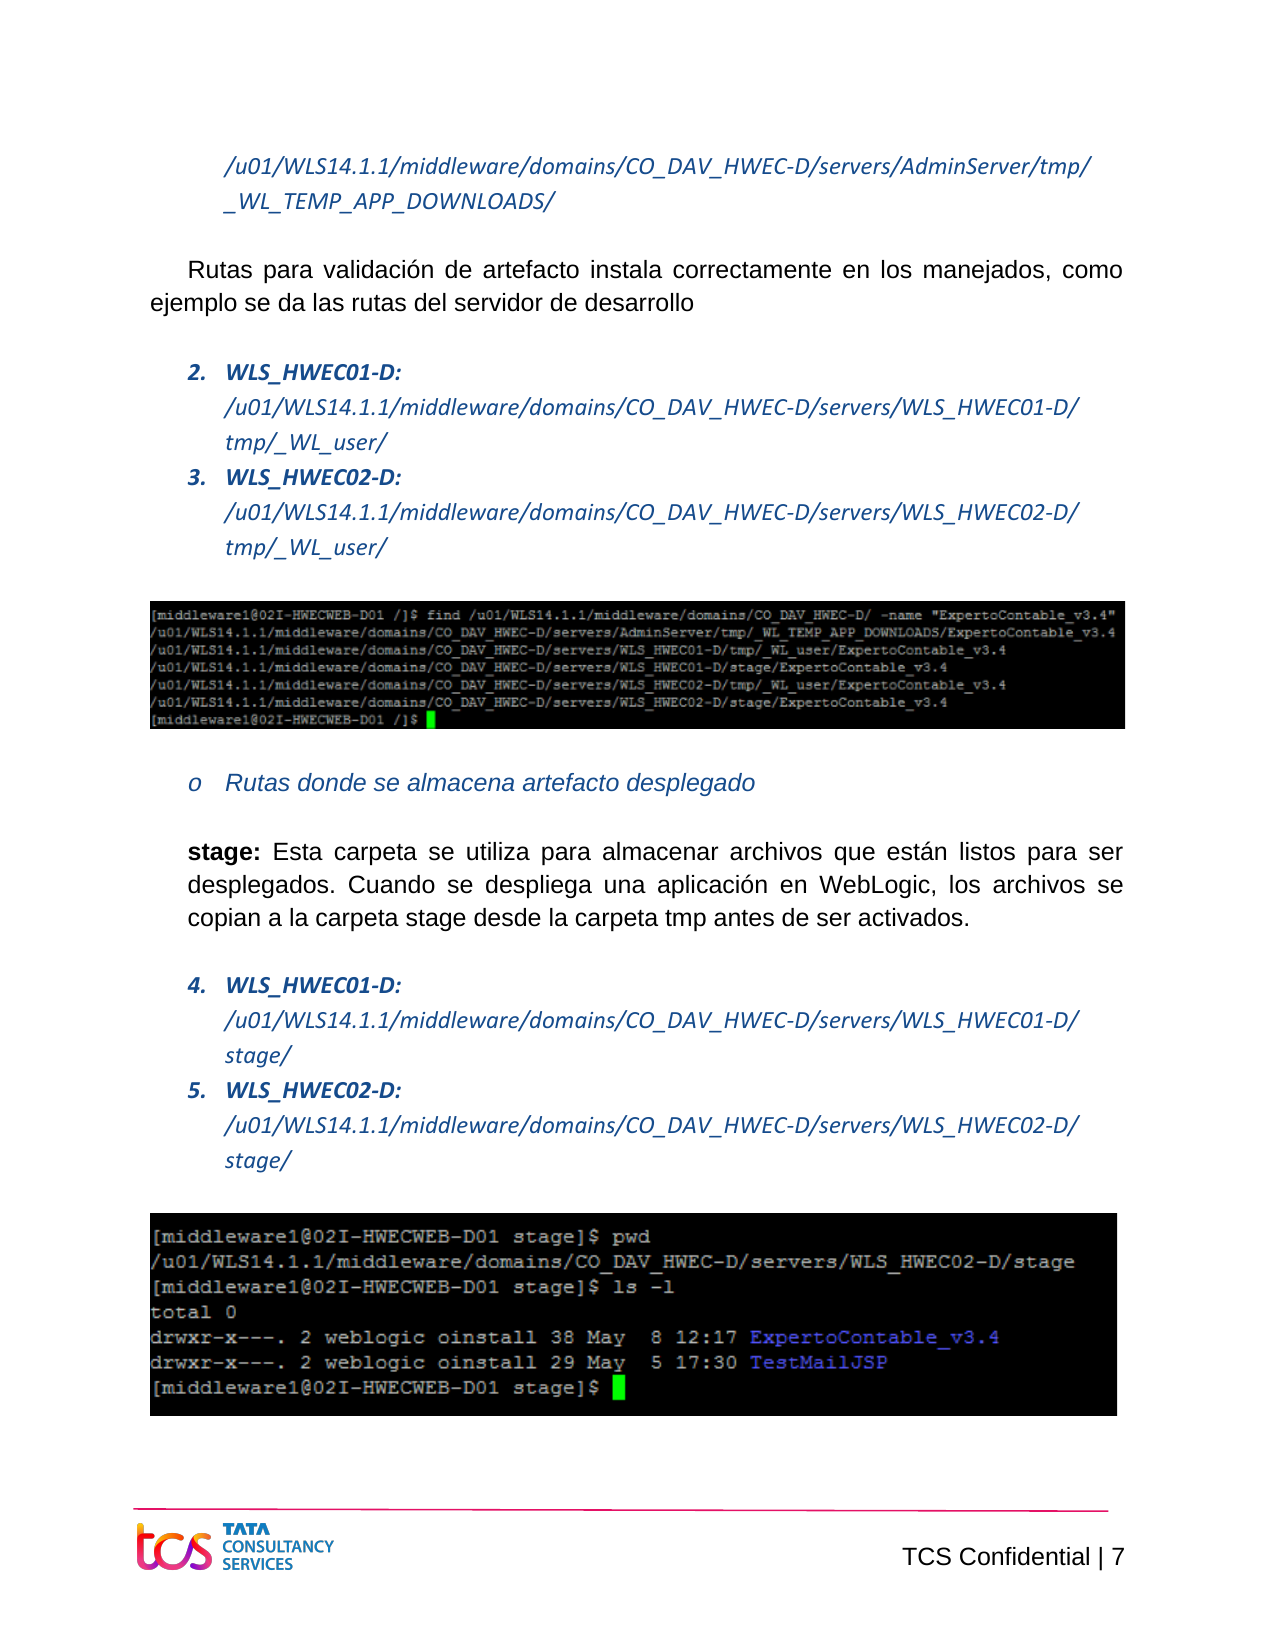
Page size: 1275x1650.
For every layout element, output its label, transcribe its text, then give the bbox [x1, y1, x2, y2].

list WLS_HWEC01-D: [187, 356, 1125, 387]
picture [135, 1521, 338, 1576]
picture [150, 1213, 1118, 1416]
text Rutas para validación de artefacto instala correctamente en los manejados, como ejemplo se da las rutas del servidor de desarrollo [150, 255, 1125, 317]
list WLS_HWEC01-D: [187, 969, 1125, 999]
list /u01/WLS14.1.1/middleware/domains/CO_DAV_HWEC-D/servers/WLS_HWEC01-D/tmp/_WL_user/ [225, 391, 1125, 457]
list Rutas donde se almacena artefacto desplegado [187, 768, 1125, 799]
list /u01/WLS14.1.1/middleware/domains/CO_DAV_HWEC-D/servers/WLS_HWEC02-D/stage/ [225, 1109, 1125, 1174]
list WLS_HWEC02-D: [187, 1074, 1125, 1104]
list WLS_HWEC02-D: [187, 461, 1125, 492]
list /u01/WLS14.1.1/middleware/domains/CO_DAV_HWEC-D/servers/WLS_HWEC02-D/tmp/_WL_user/ [225, 496, 1125, 562]
picture [150, 601, 1125, 729]
text stage: Esta carpeta se utiliza para almacenar archivos que están listos para ser desplegados. Cuando se despliega una aplicación en WebLogic, los archivos se copian a la carpeta stage desde la carpeta tmp antes de ser activados. [187, 837, 1125, 932]
list /u01/WLS14.1.1/middleware/domains/CO_DAV_HWEC-D/servers/WLS_HWEC01-D/stage/ [225, 1004, 1125, 1069]
list /u01/WLS14.1.1/middleware/domains/CO_DAV_HWEC-D/servers/AdminServer/tmp/_WL_TEMP_APP_DOWNLOADS/ [225, 150, 1125, 216]
